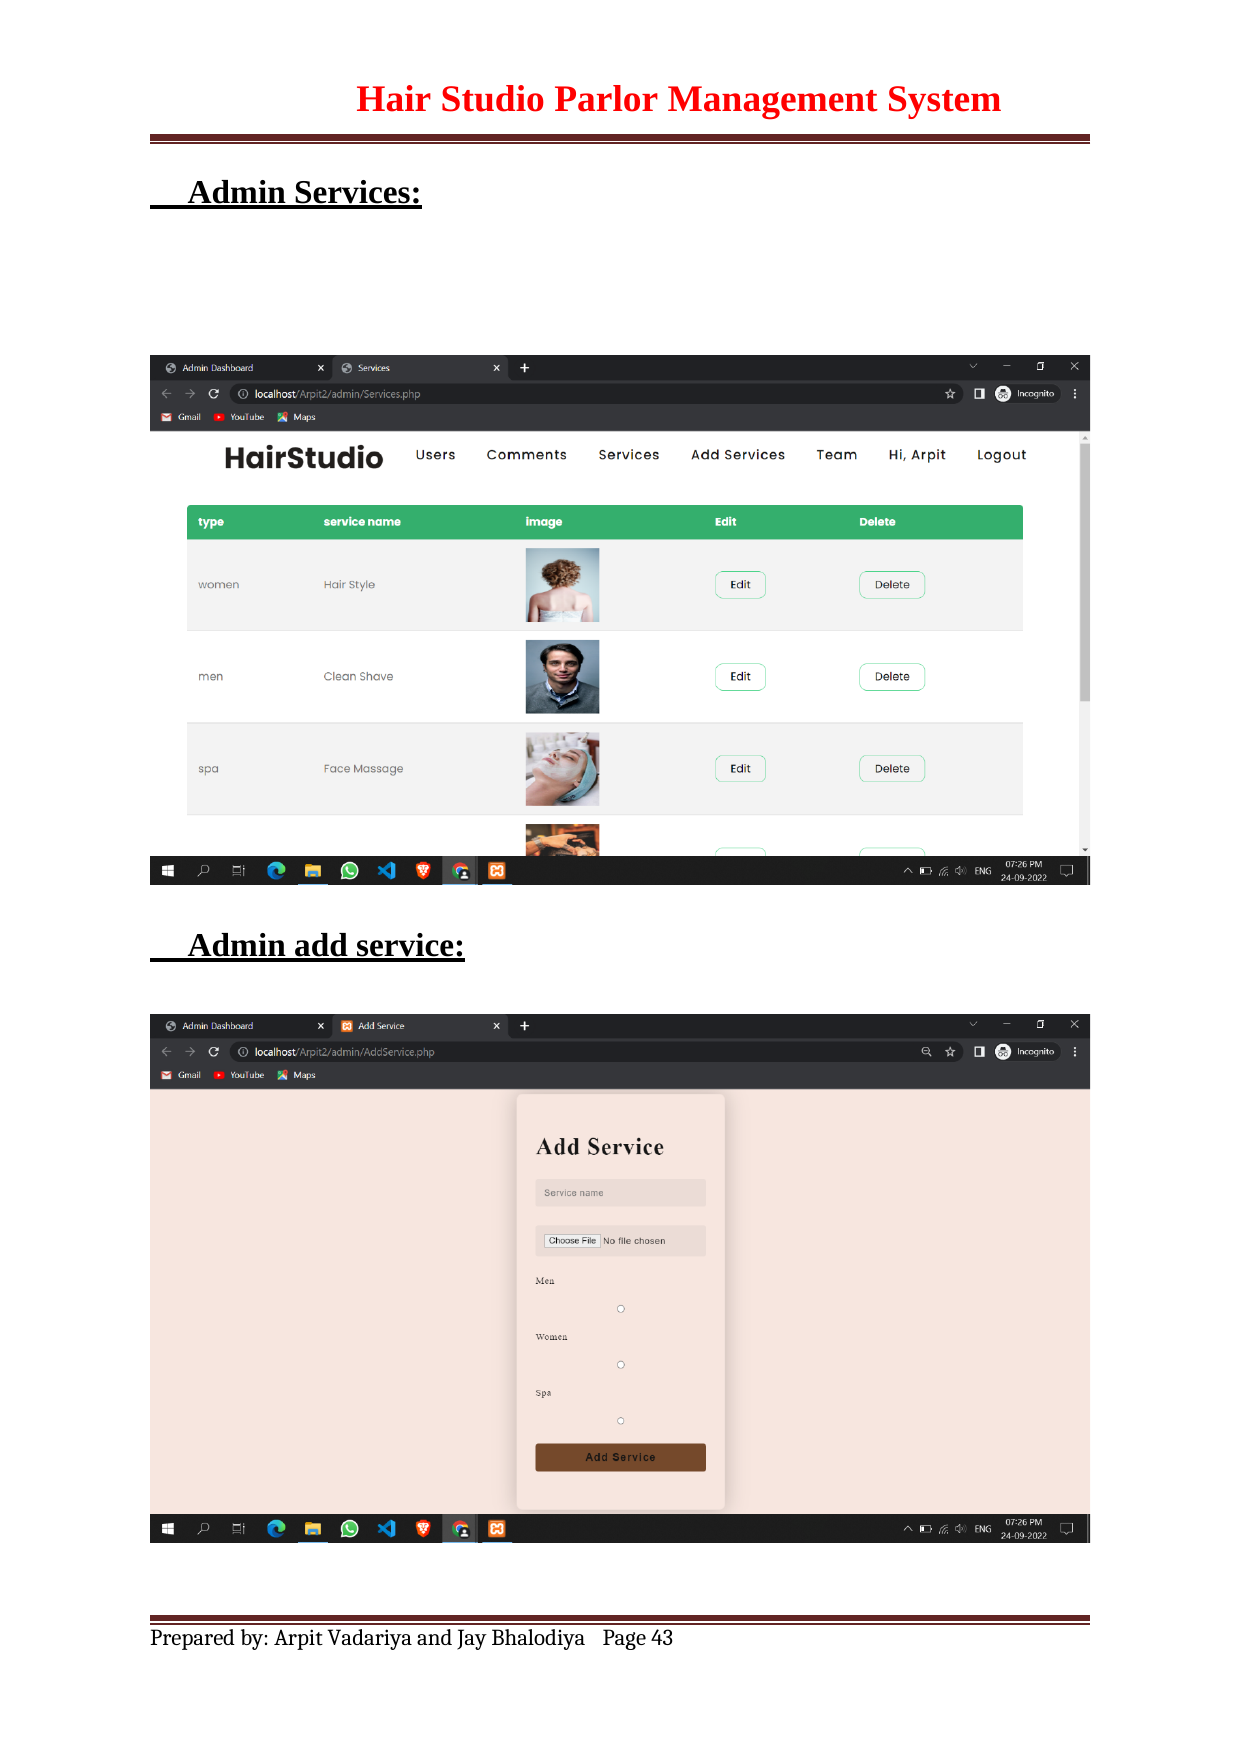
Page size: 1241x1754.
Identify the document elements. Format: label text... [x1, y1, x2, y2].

list Admin add service: [150, 925, 1090, 963]
list Admin Services: [150, 172, 1090, 210]
picture [150, 355, 1091, 885]
picture [150, 1014, 1091, 1543]
